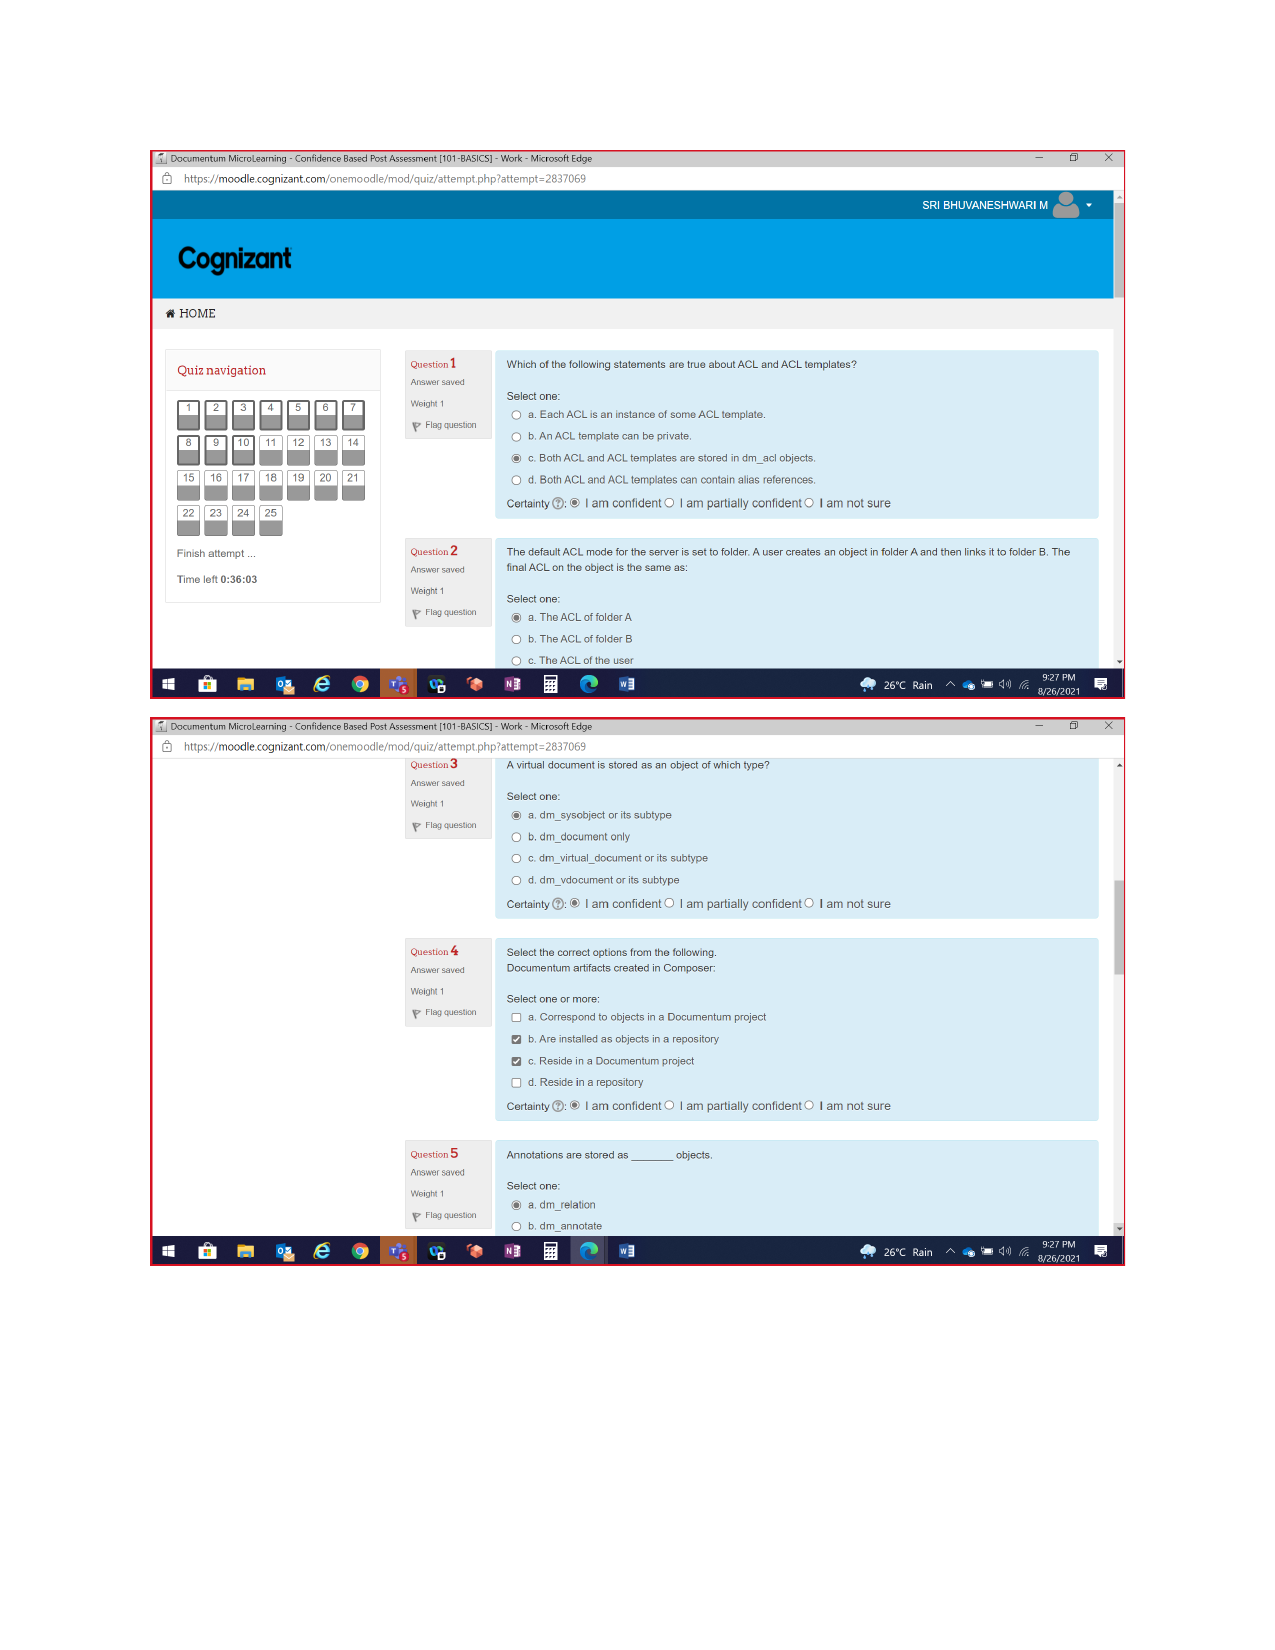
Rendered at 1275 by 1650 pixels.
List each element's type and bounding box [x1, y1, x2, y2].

picture [150, 150, 1125, 699]
picture [150, 717, 1125, 1266]
